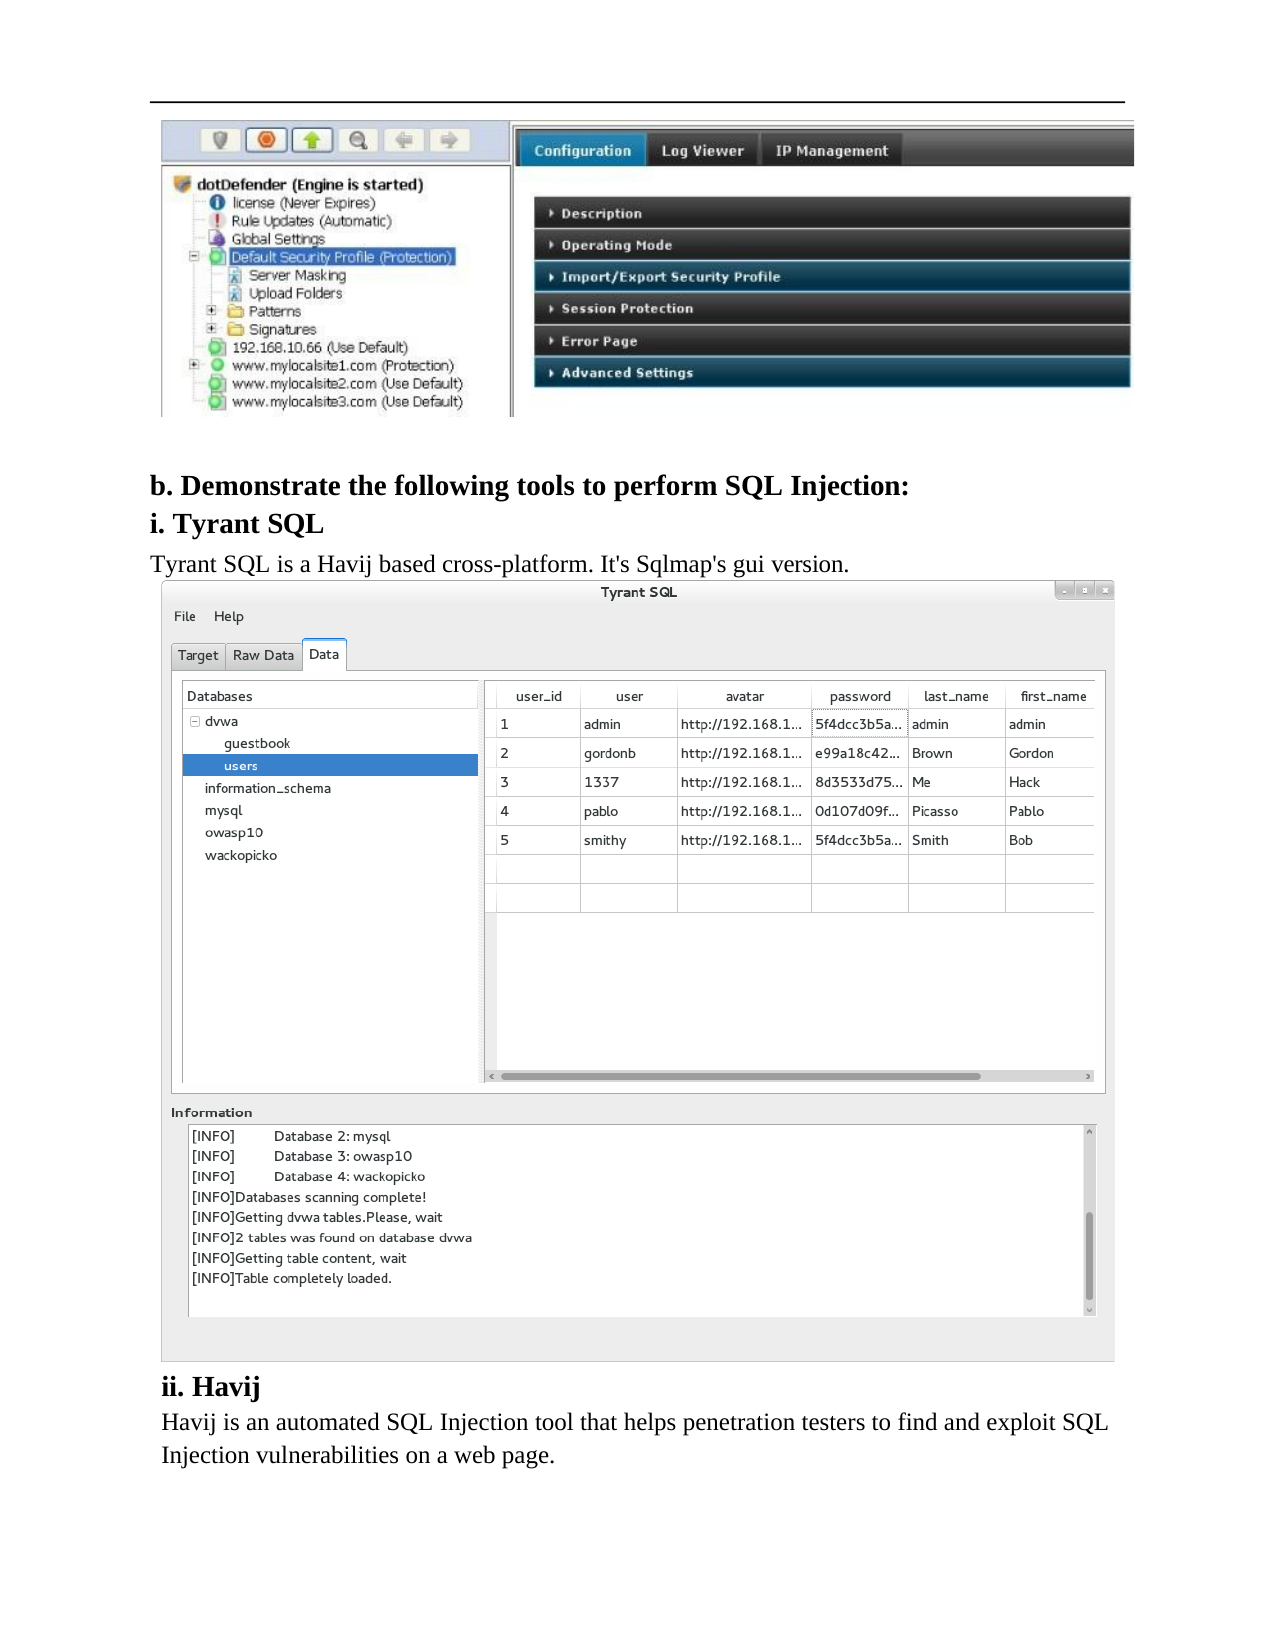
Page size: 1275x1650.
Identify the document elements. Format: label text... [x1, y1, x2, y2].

subtitle Demonstrate the following tools to perform SQL Injection: [149, 468, 1229, 501]
text Havij is an automated SQL Injection tool that helps penetration testers to find and exploit SQL Injection vulnerabilities on a web page. [161, 1407, 1123, 1469]
subtitle Havij [161, 585, 1229, 1403]
picture [161, 120, 1135, 417]
picture [161, 580, 1115, 585]
text Tyrant SQL is a Havij based cross-platform. It's Sqlmap's gui version. [150, 549, 1229, 577]
list Tyrant SQL [149, 506, 1229, 540]
